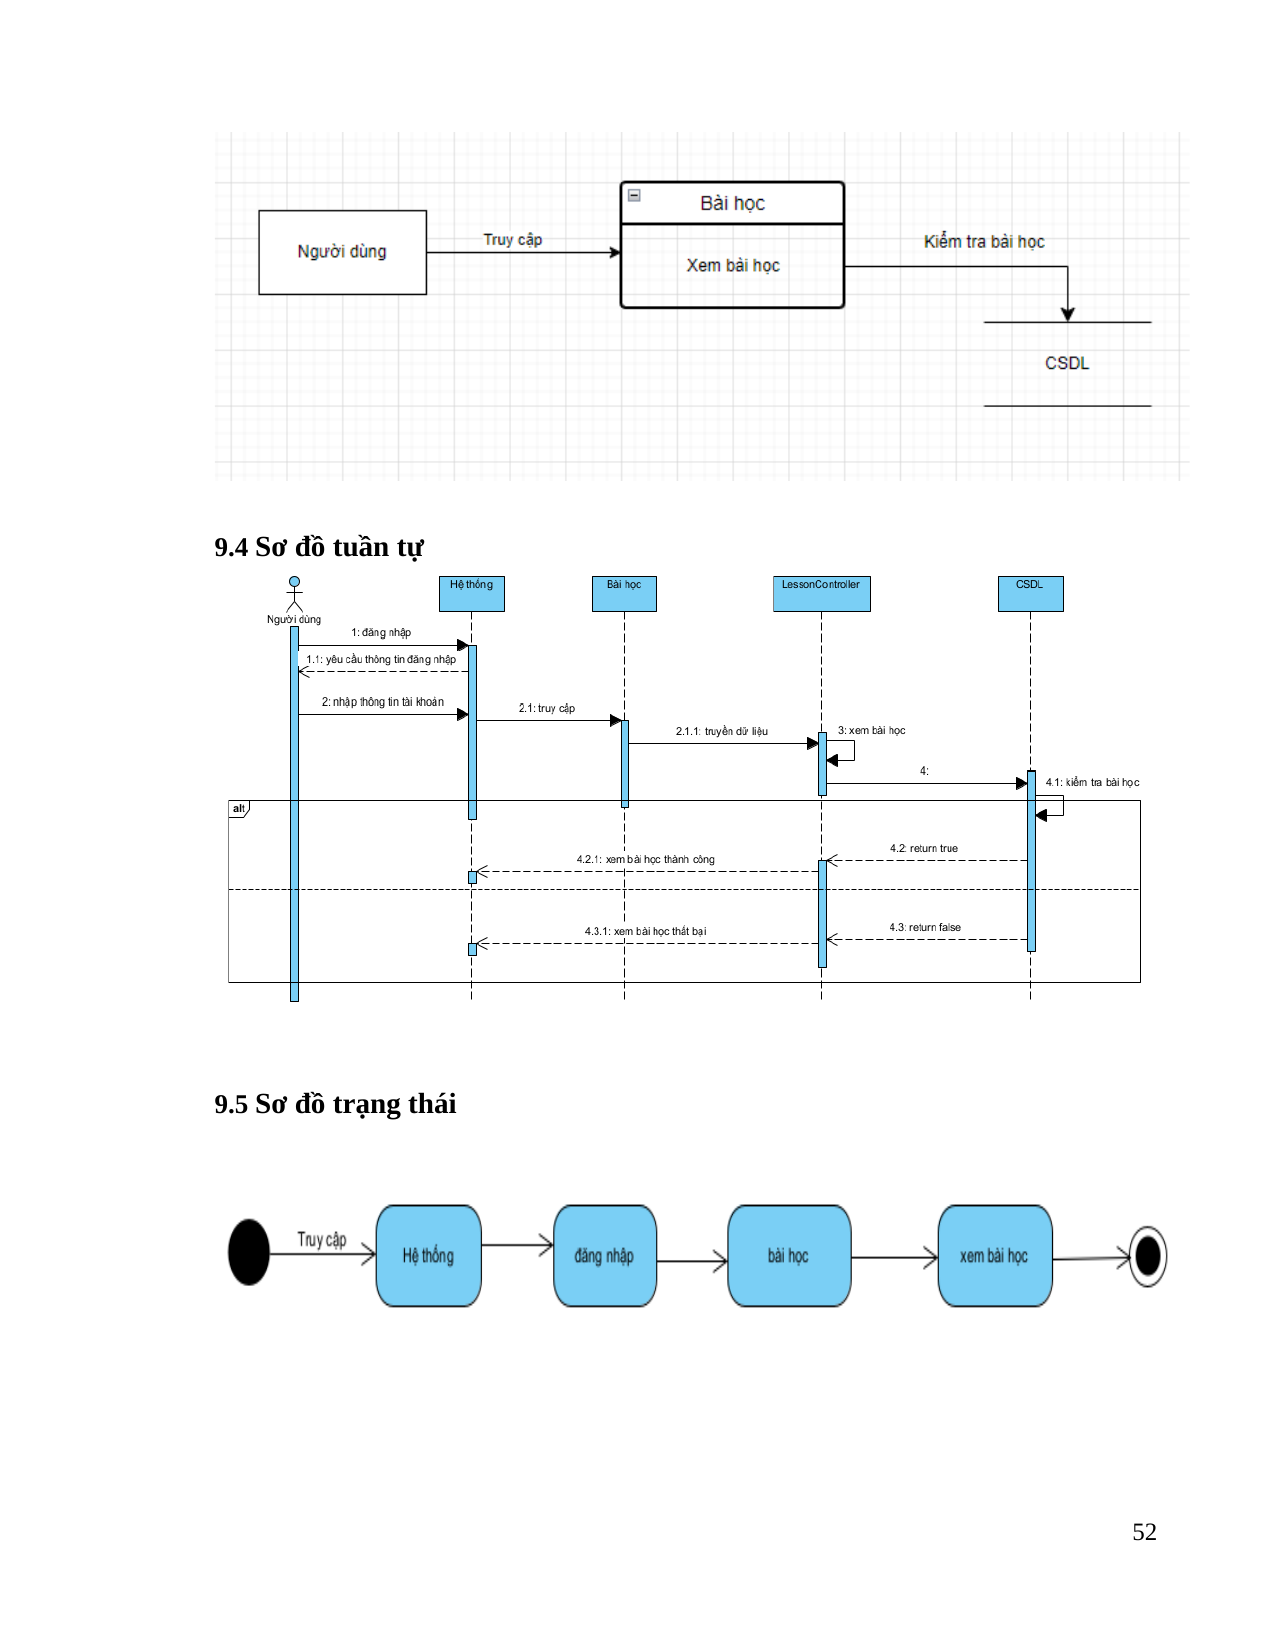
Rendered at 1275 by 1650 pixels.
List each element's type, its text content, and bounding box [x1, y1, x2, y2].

picture [214, 1169, 1190, 1385]
list 9.4 Sơ đồ tuần tự [214, 529, 1157, 563]
list 9.5 Sơ đồ trạng thái [214, 1086, 1157, 1119]
picture [214, 132, 1190, 481]
picture [214, 573, 1199, 1037]
